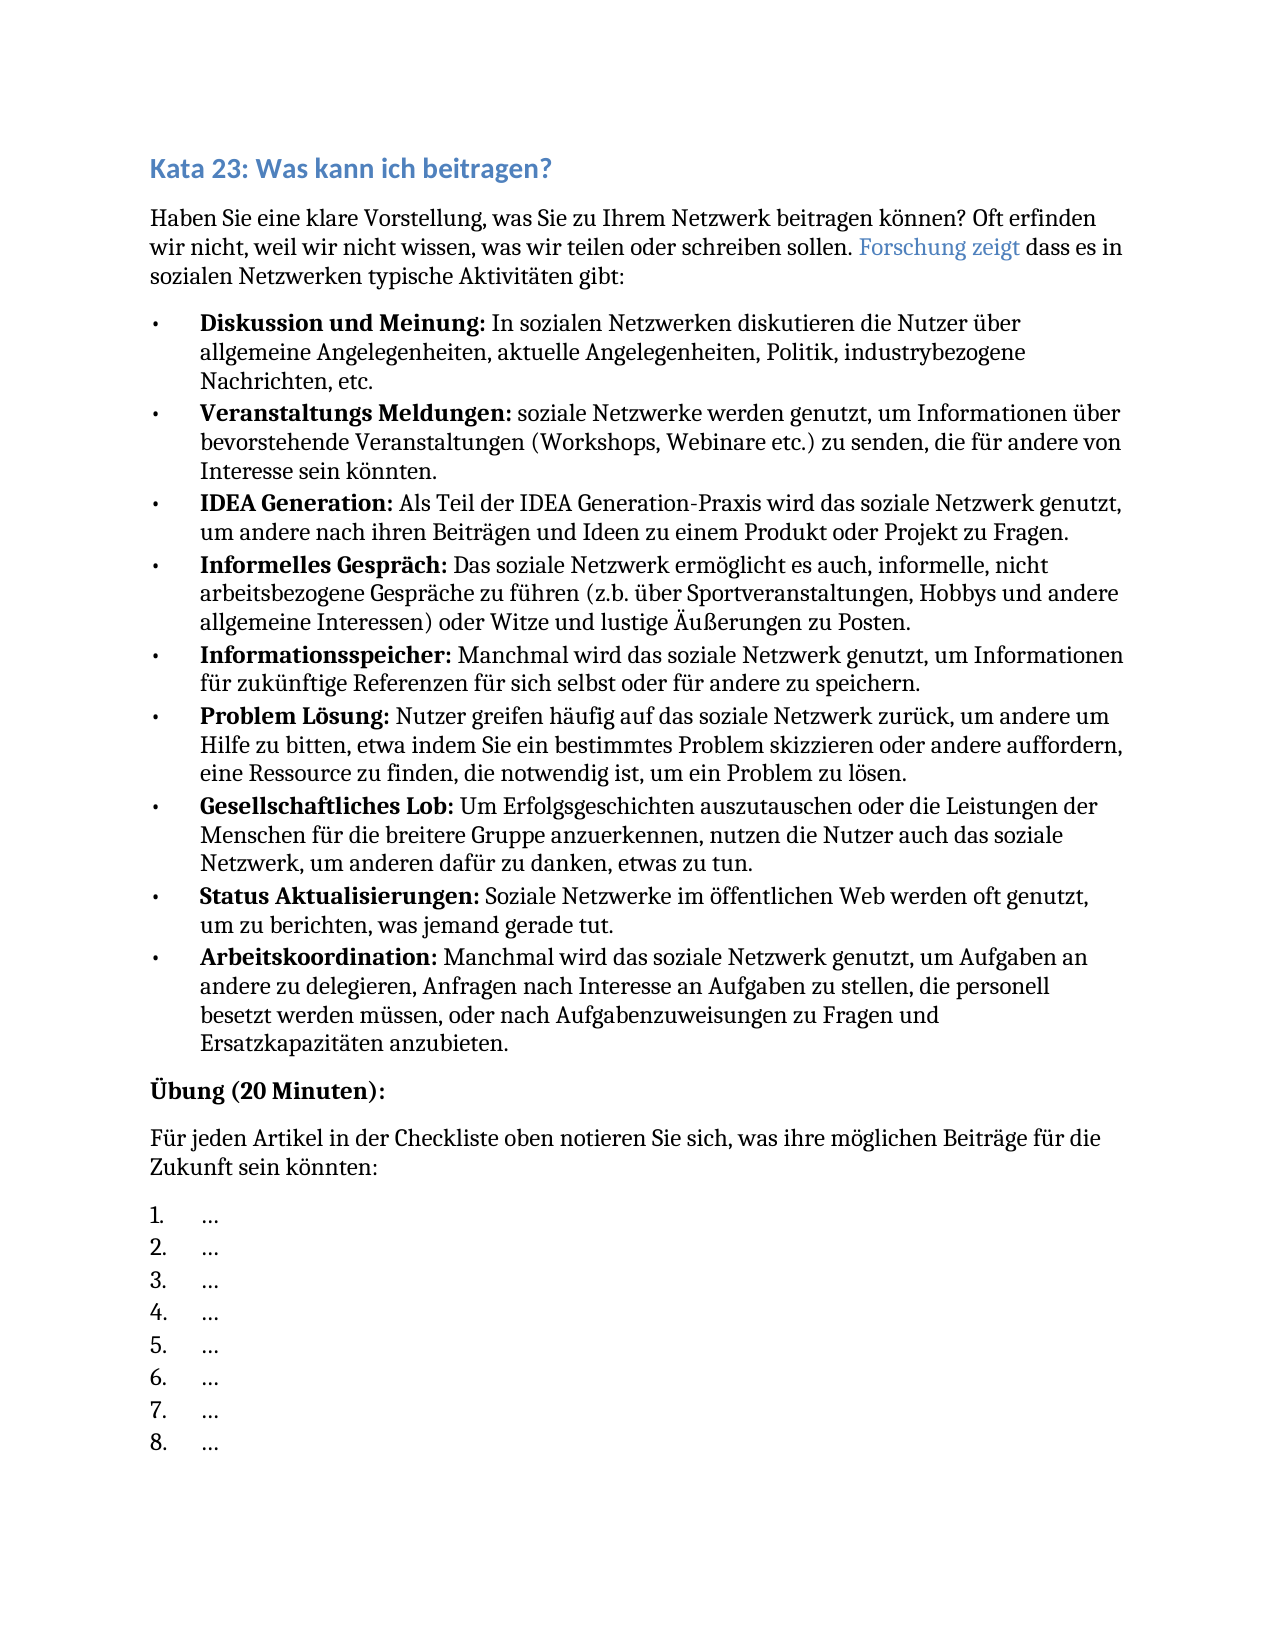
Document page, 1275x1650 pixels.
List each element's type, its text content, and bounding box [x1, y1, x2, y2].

list Informationsspeicher: Manchmal wird das soziale Netzwerk genutzt, um Informationen für zukünftige Referenzen für sich selbst oder für andere zu speichern. [150, 641, 1125, 698]
list … [150, 1298, 1125, 1327]
list … [150, 1363, 1125, 1392]
list Problem Lösung: Nutzer greifen häufig auf das soziale Netzwerk zurück, um andere um Hilfe zu bitten, etwa indem Sie ein bestimmtes Problem skizzieren oder andere auffordern, eine Ressource zu finden, die notwendig ist, um ein Problem zu lösen. [150, 702, 1125, 788]
list Gesellschaftliches Lob: Um Erfolgsgeschichten auszutauschen oder die Leistungen der Menschen für die breitere Gruppe anzuerkennen, nutzen die Nutzer auch das soziale Netzwerk, um anderen dafür zu danken, etwas zu tun. [150, 792, 1125, 878]
list … [150, 1201, 1125, 1229]
list Status Aktualisierungen: Soziale Netzwerke im öffentlichen Web werden oft genutzt, um zu berichten, was jemand gerade tut. [150, 882, 1125, 939]
text Für jeden Artikel in der Checkliste oben notieren Sie sich, was ihre möglichen Beiträge für die Zukunft sein könnten: [150, 1124, 1125, 1182]
list … [150, 1233, 1125, 1262]
list IDEA Generation: Als Teil der IDEA Generation-Praxis wird das soziale Netzwerk genutzt, um andere nach ihren Beiträgen und Ideen zu einem Produkt oder Projekt zu Fragen. [150, 489, 1125, 547]
text Übung (20 Minuten): [150, 1077, 1125, 1106]
list … [150, 1266, 1125, 1294]
list Arbeitskoordination: Manchmal wird das soziale Netzwerk genutzt, um Aufgaben an andere zu delegieren, Anfragen nach Interesse an Aufgaben zu stellen, die personell besetzt werden müssen, oder nach Aufgabenzuweisungen zu Fragen und Ersatzkapazitäten anzubieten. [150, 943, 1125, 1058]
subtitle Kata 23: Was kann ich beitragen? [150, 150, 1125, 186]
list Diskussion und Meinung: In sozialen Netzwerken diskutieren die Nutzer über allgemeine Angelegenheiten, aktuelle Angelegenheiten, Politik, industrybezogene Nachrichten, etc. [150, 309, 1125, 396]
list … [150, 1428, 1125, 1457]
list Informelles Gespräch: Das soziale Netzwerk ermöglicht es auch, informelle, nicht arbeitsbezogene Gespräche zu führen (z.b. über Sportveranstaltungen, Hobbys und andere allgemeine Interessen) oder Witze und lustige Äußerungen zu Posten. [150, 551, 1125, 637]
text Haben Sie eine klare Vorstellung, was Sie zu Ihrem Netzwerk beitragen können? Oft erfinden wir nicht, weil wir nicht wissen, was wir teilen oder schreiben sollen. Forschung zeigt dass es in sozialen Netzwerken typische Aktivitäten gibt: [150, 204, 1125, 291]
list … [150, 1396, 1125, 1424]
list Veranstaltungs Meldungen: soziale Netzwerke werden genutzt, um Informationen über bevorstehende Veranstaltungen (Workshops, Webinare etc.) zu senden, die für andere von Interesse sein könnten. [150, 399, 1125, 486]
list … [150, 1331, 1125, 1359]
